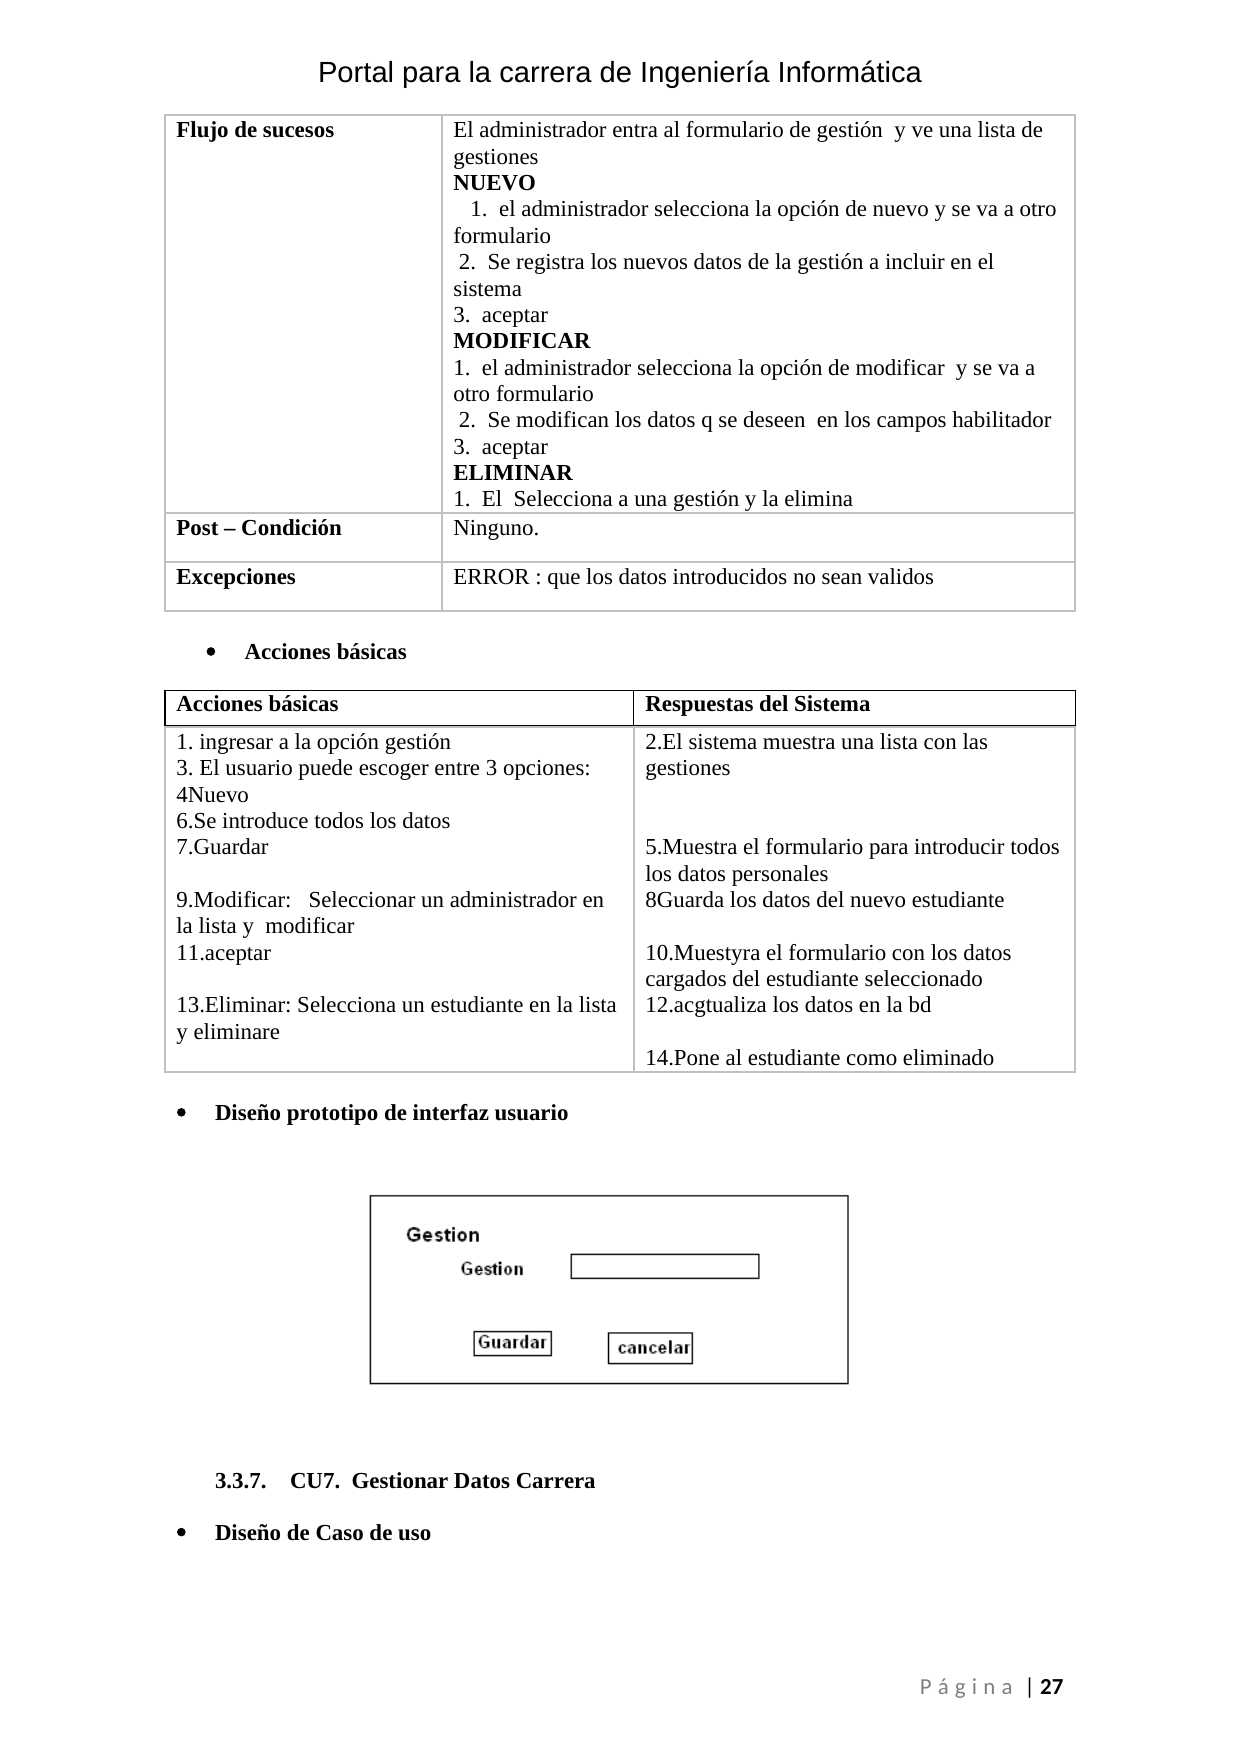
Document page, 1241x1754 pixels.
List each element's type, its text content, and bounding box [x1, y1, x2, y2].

table_cell El administrador entra al formulario de gestión y ve una lista de gestiones NUEVO 1. el administrador selecciona la opción de nuevo y se va a otro formulario 2. Se registra los nuevos datos de la gestión a incluir en el sistema 3. aceptar MODIFICAR 1. el administrador selecciona la opción de modificar y se va a otro formulario 2. Se modifican los datos q se deseen en los campos habilitador 3. aceptar ELIMINAR 1. El Selecciona a una gestión y la elimina [443, 116, 1074, 512]
table_cell ERROR : que los datos introducidos no sean validos [443, 563, 1074, 610]
table_header 1. ingresar a la opción gestión 3. El usuario puede escoger entre 3 opciones: 4Nuevo 6.Se introduce todos los datos 7.Guardar 9.Modificar: Seleccionar un administrador en la lista y modificar 11.aceptar 13.Eliminar: Selecciona un estudiante en la lista y eliminare [166, 728, 633, 1071]
list Acciones básicas [207, 638, 1063, 664]
table_header 2.El sistema muestra una lista con las gestiones 5.Muestra el formulario para introducir todos los datos personales 8Guarda los datos del nuevo estudiante 10.Muestyra el formulario con los datos cargados del estudiante seleccionado 12.acgtualiza los datos en la bd 14.Pone al estudiante como eliminado [635, 728, 1074, 1071]
list Diseño de Caso de uso [177, 1519, 1063, 1545]
list Diseño prototipo de interfaz usuario [177, 1099, 1063, 1125]
table_header Respuestas del Sistema [634, 691, 1075, 725]
table_cell Excepciones [166, 563, 441, 610]
table_cell Ninguno. [443, 514, 1074, 561]
table_header Acciones básicas [166, 691, 633, 725]
subtitle CU7. Gestionar Datos Carrera [215, 1467, 1063, 1494]
table_cell Post – Condición [166, 514, 441, 561]
picture [314, 1150, 926, 1443]
table_cell Flujo de sucesos [166, 116, 441, 512]
